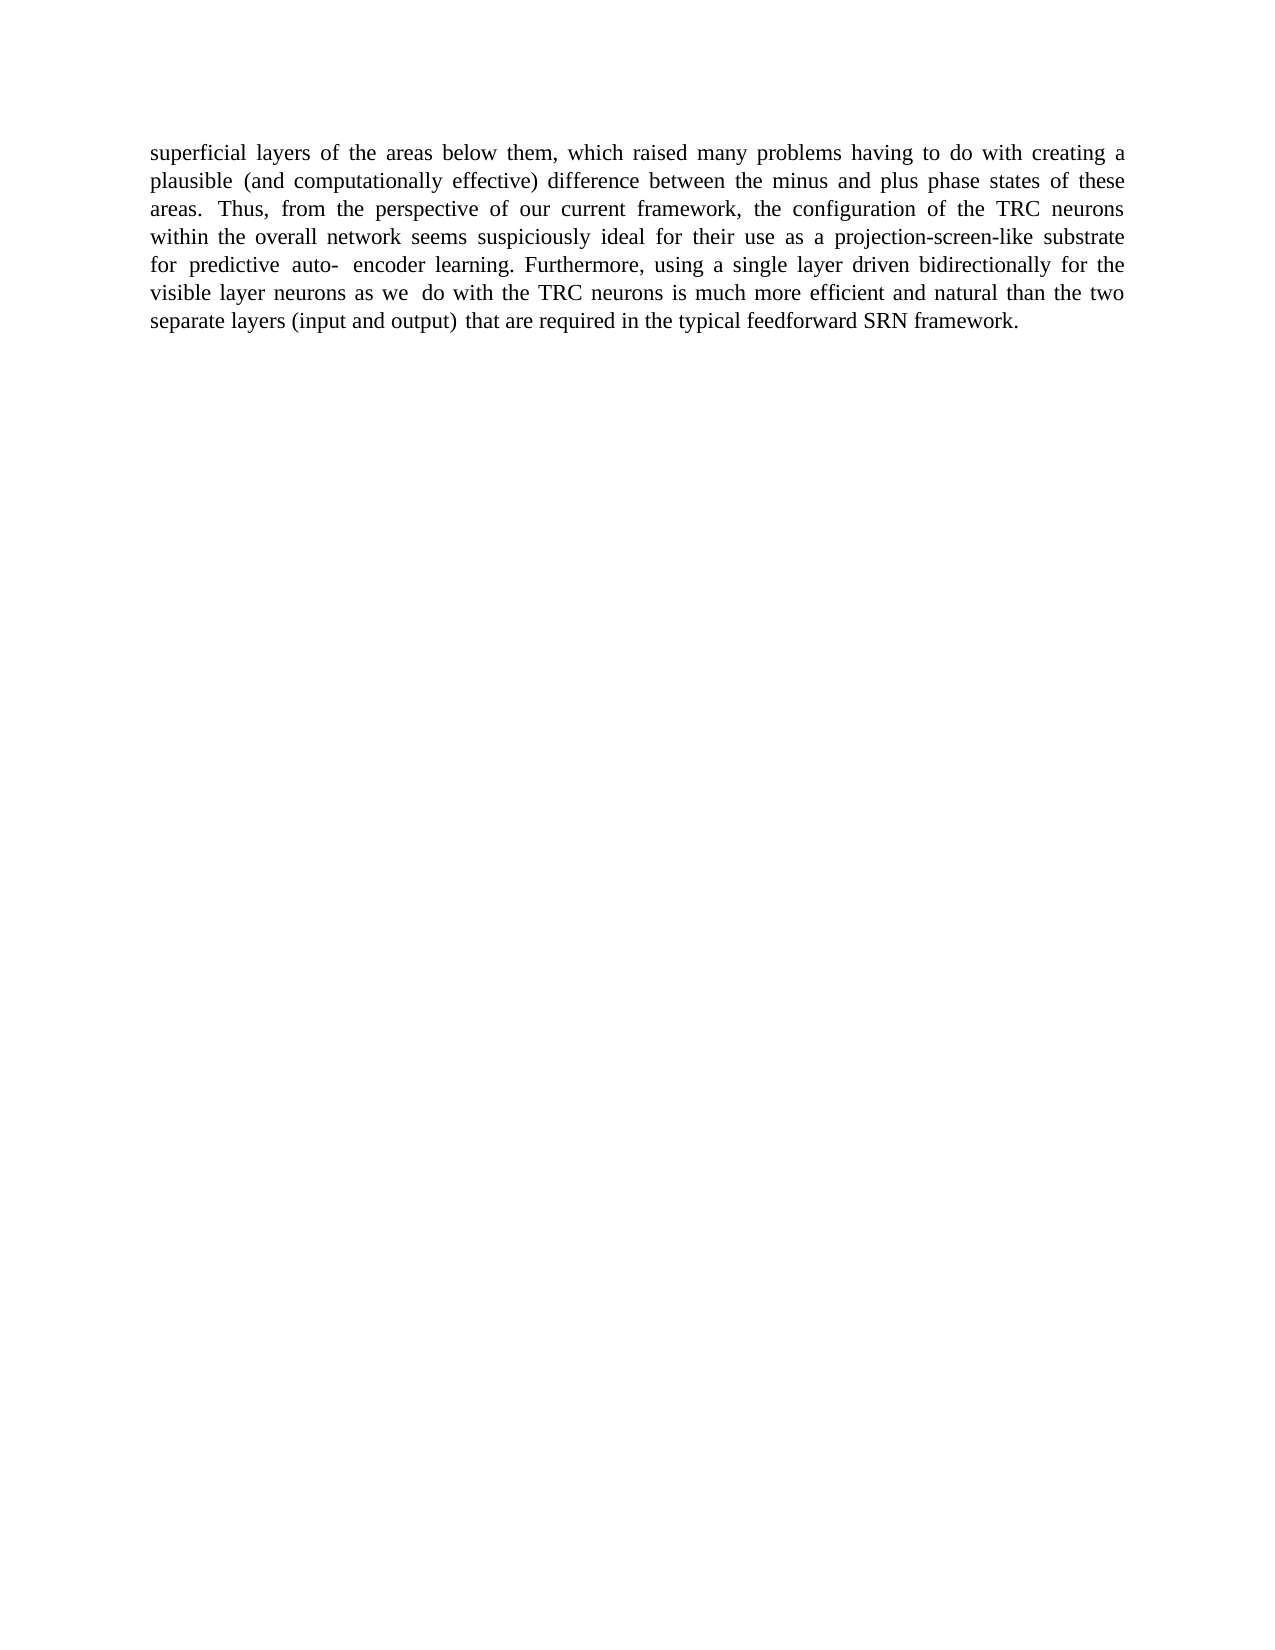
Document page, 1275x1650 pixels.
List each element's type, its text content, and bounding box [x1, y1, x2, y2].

text superficial layers of the areas below them, which raised many problems having to do with creating a plausible (and computationally effective) difference between the minus and plus phase states of these areas. Thus, from the perspective of our current framework, the configuration of the TRC neurons within the overall network seems suspiciously ideal for their use as a projection-screen-like substrate for predictive auto- encoder learning. Furthermore, using a single layer driven bidirectionally for the visible layer neurons as we do with the TRC neurons is much more efficient and natural than the two separate layers (input and output) that are required in the typical feedforward SRN framework. [150, 139, 1125, 334]
